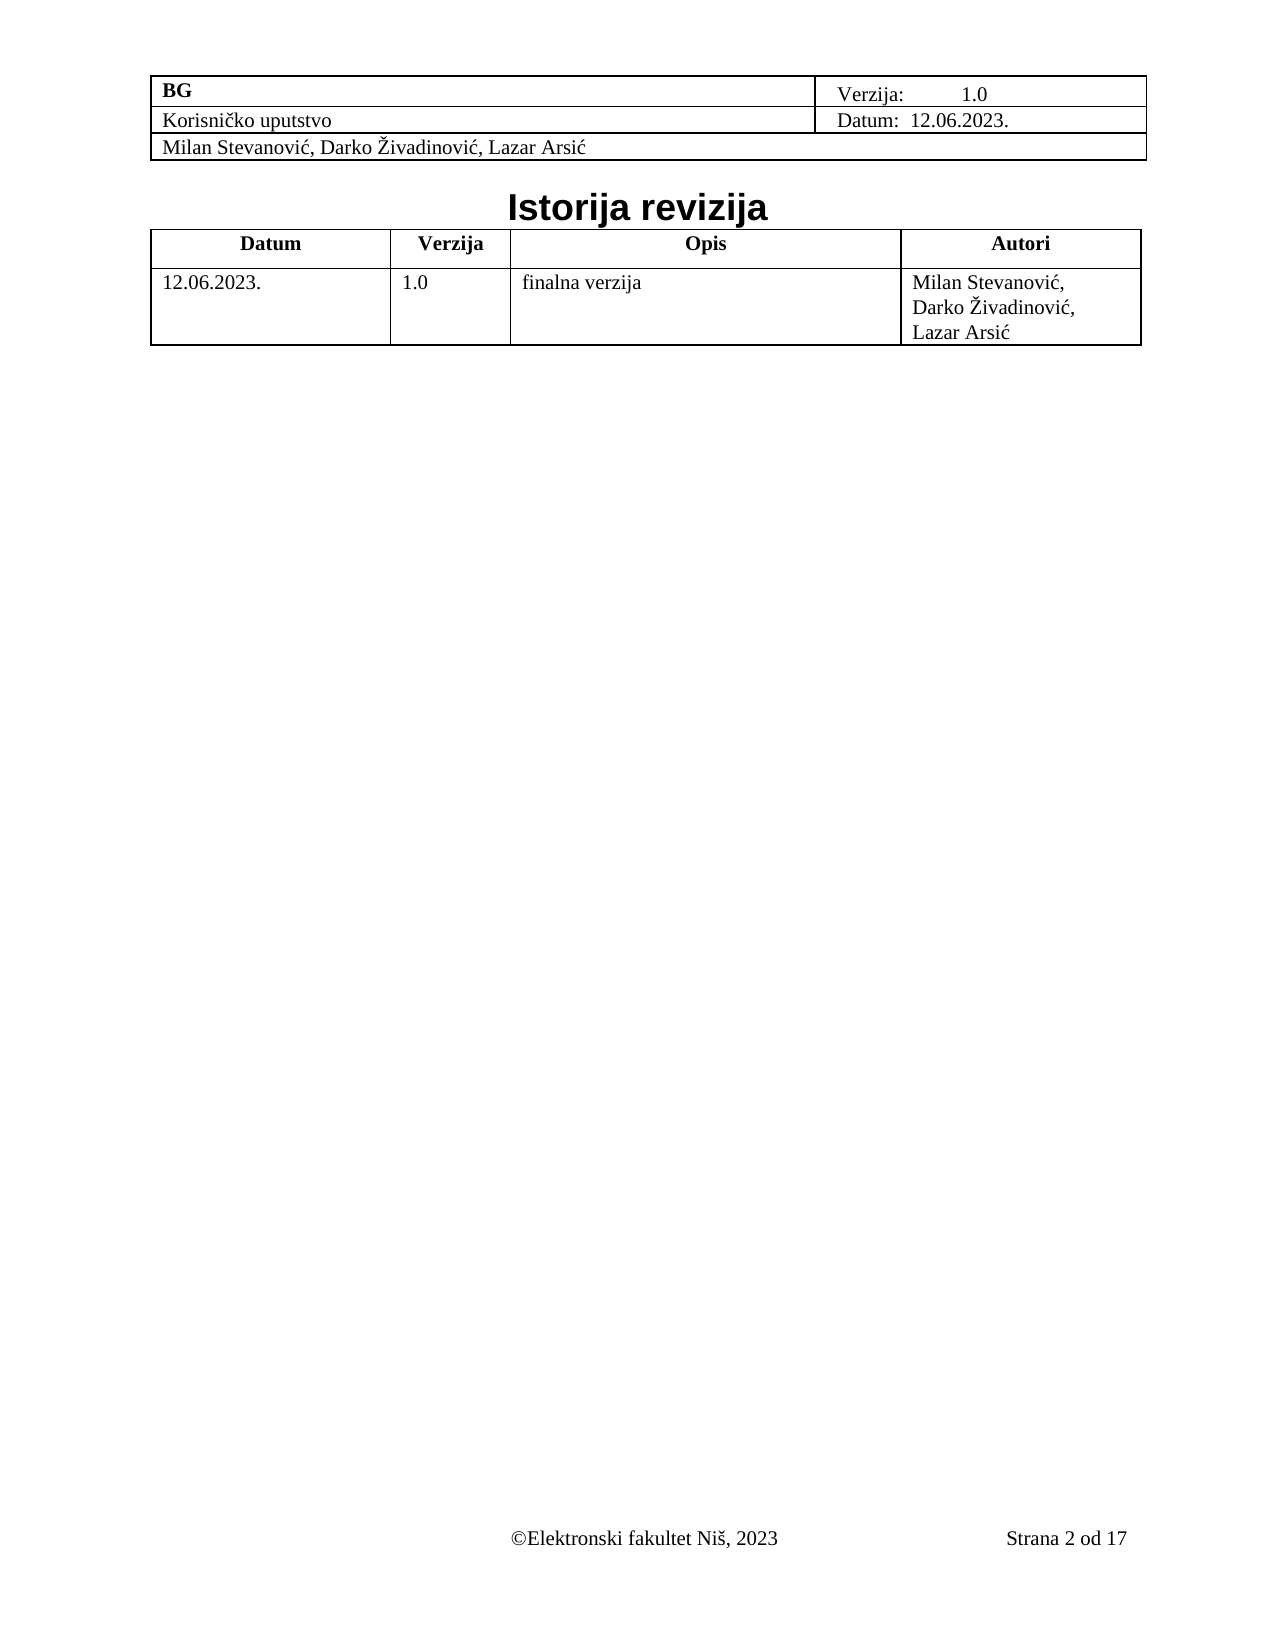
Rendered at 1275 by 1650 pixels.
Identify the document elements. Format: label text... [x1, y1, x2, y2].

table_header Verzija [391, 230, 510, 268]
table_cell Milan Stevanović, Darko Živadinović, Lazar Arsić [902, 269, 1140, 344]
table_cell 1.0 [391, 269, 510, 344]
title Istorija revizija [150, 185, 1125, 228]
table_header Autori [902, 230, 1140, 268]
table_cell finalna verzija [511, 269, 900, 344]
table_header Opis [511, 230, 900, 268]
table_cell 12.06.2023. [152, 269, 390, 344]
table_header Datum [152, 230, 390, 268]
